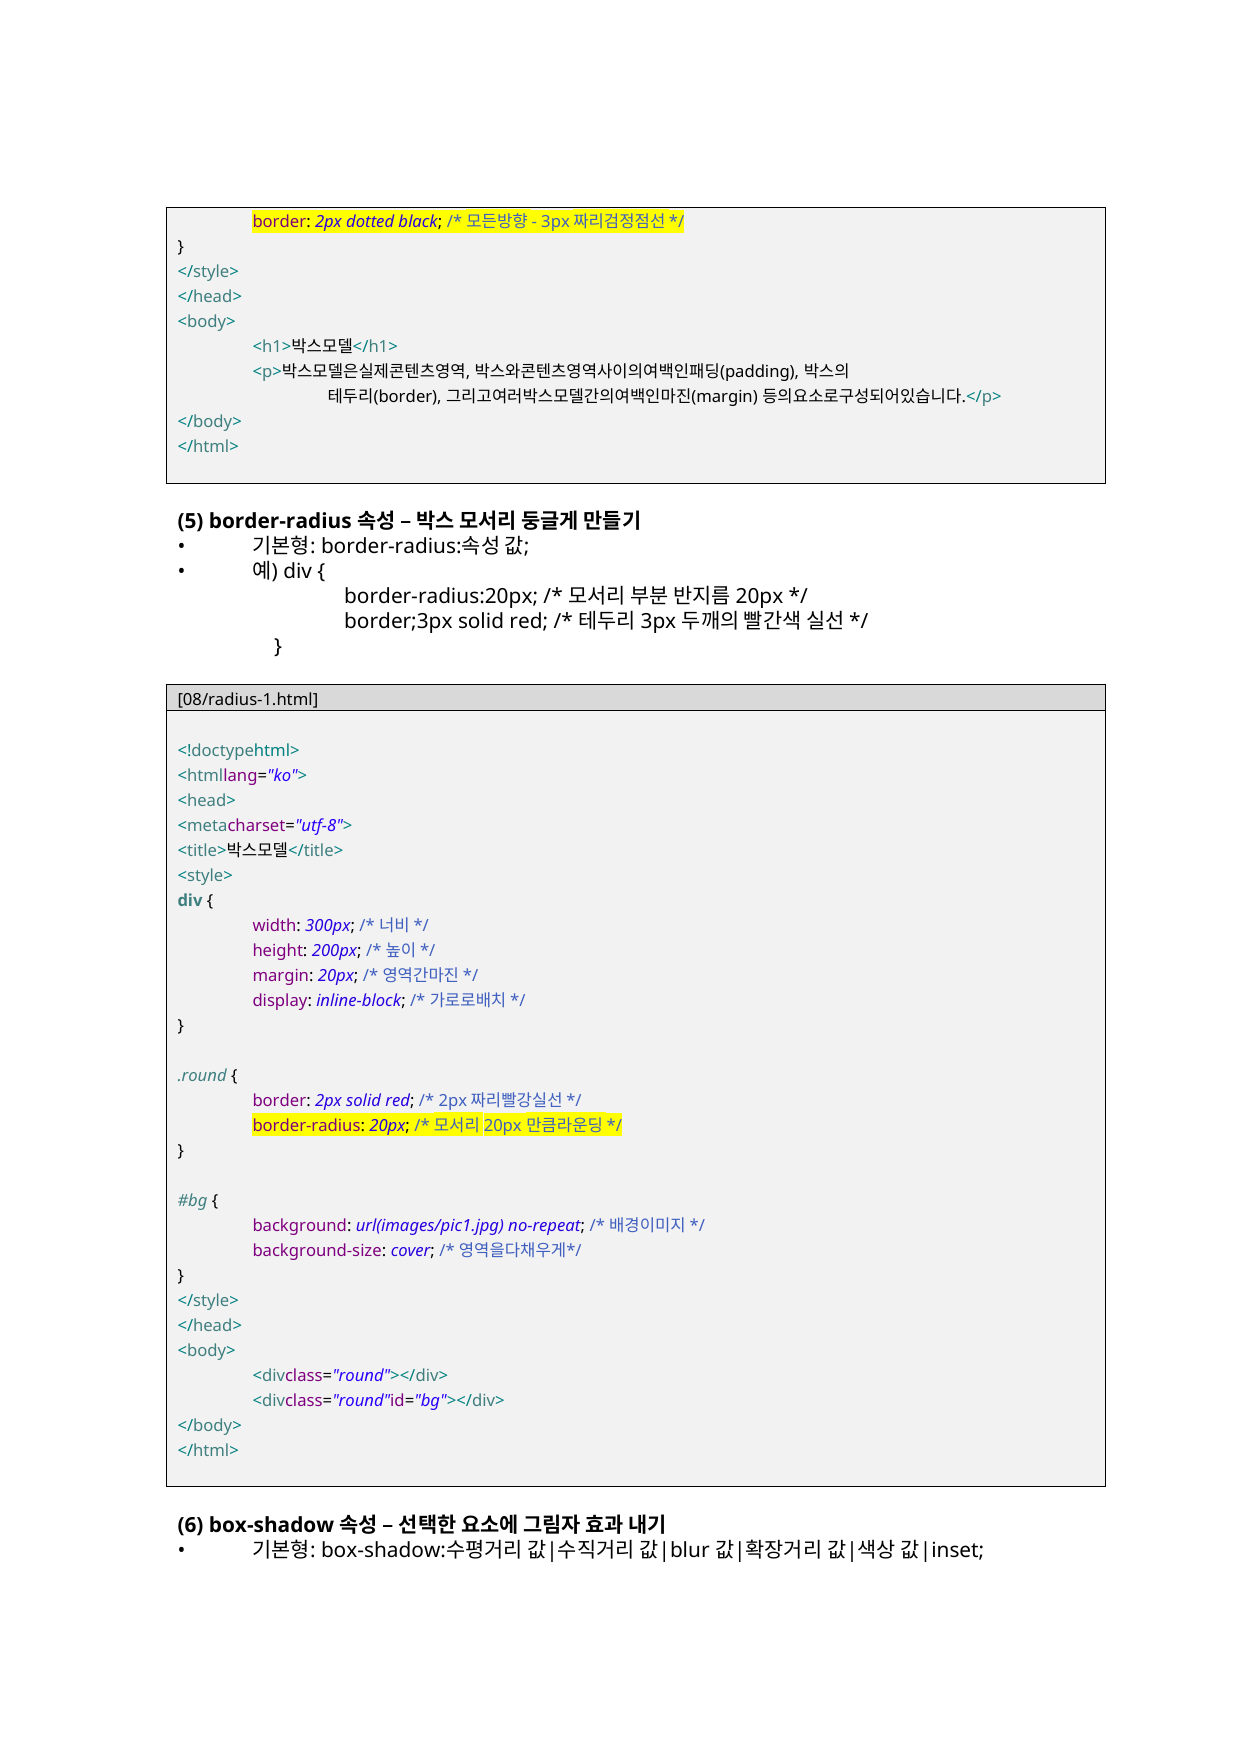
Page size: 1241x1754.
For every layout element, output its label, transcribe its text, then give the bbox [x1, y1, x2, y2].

table_cell <!doctypehtml> <htmllang="ko"> <head> <metacharset="utf-8"> <title>박스모델</title> <style> div { width: 300px; /* 너비 */ height: 200px; /* 높이 */ margin: 20px; /* 영역간마진 */ display: inline-block; /* 가로로배치 */ } .round { border: 2px solid red; /* 2px짜리빨강실선 */ border-radius: 20px; /* 모서리 20px 만큼라운딩 */ } #bg { background: url(images/pic1.jpg) no-repeat; /* 배경이미지 */ background-size: cover; /* 영역을다채우게*/ } </style> </head> <body> <divclass="round"></div> <divclass="round"id="bg"></div> </body> </html> [167, 711, 1105, 1486]
text border-radius:20px; /* 모서리 부분 반지름 20px */ [344, 584, 1063, 609]
table_header [08/radius-1.html] [167, 685, 1105, 710]
list 기본형: box-shadow:수평거리 값|수직거리 값|blur 값|확장거리 값|색상 값|inset; [177, 1537, 1063, 1562]
list 예) div { [177, 559, 1063, 584]
text border;3px solid red; /* 테두리 3px 두깨의 빨간색 실선 */ [344, 609, 1063, 634]
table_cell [167, 208, 1105, 483]
text } [177, 634, 1063, 659]
text (6) box-shadow 속성 – 선택한 요소에 그림자 효과 내기 [177, 1512, 1063, 1537]
text (5) border-radius 속성 – 박스 모서리 둥글게 만들기 [177, 509, 1063, 534]
list 기본형: border-radius:속성 값; [177, 534, 1063, 559]
